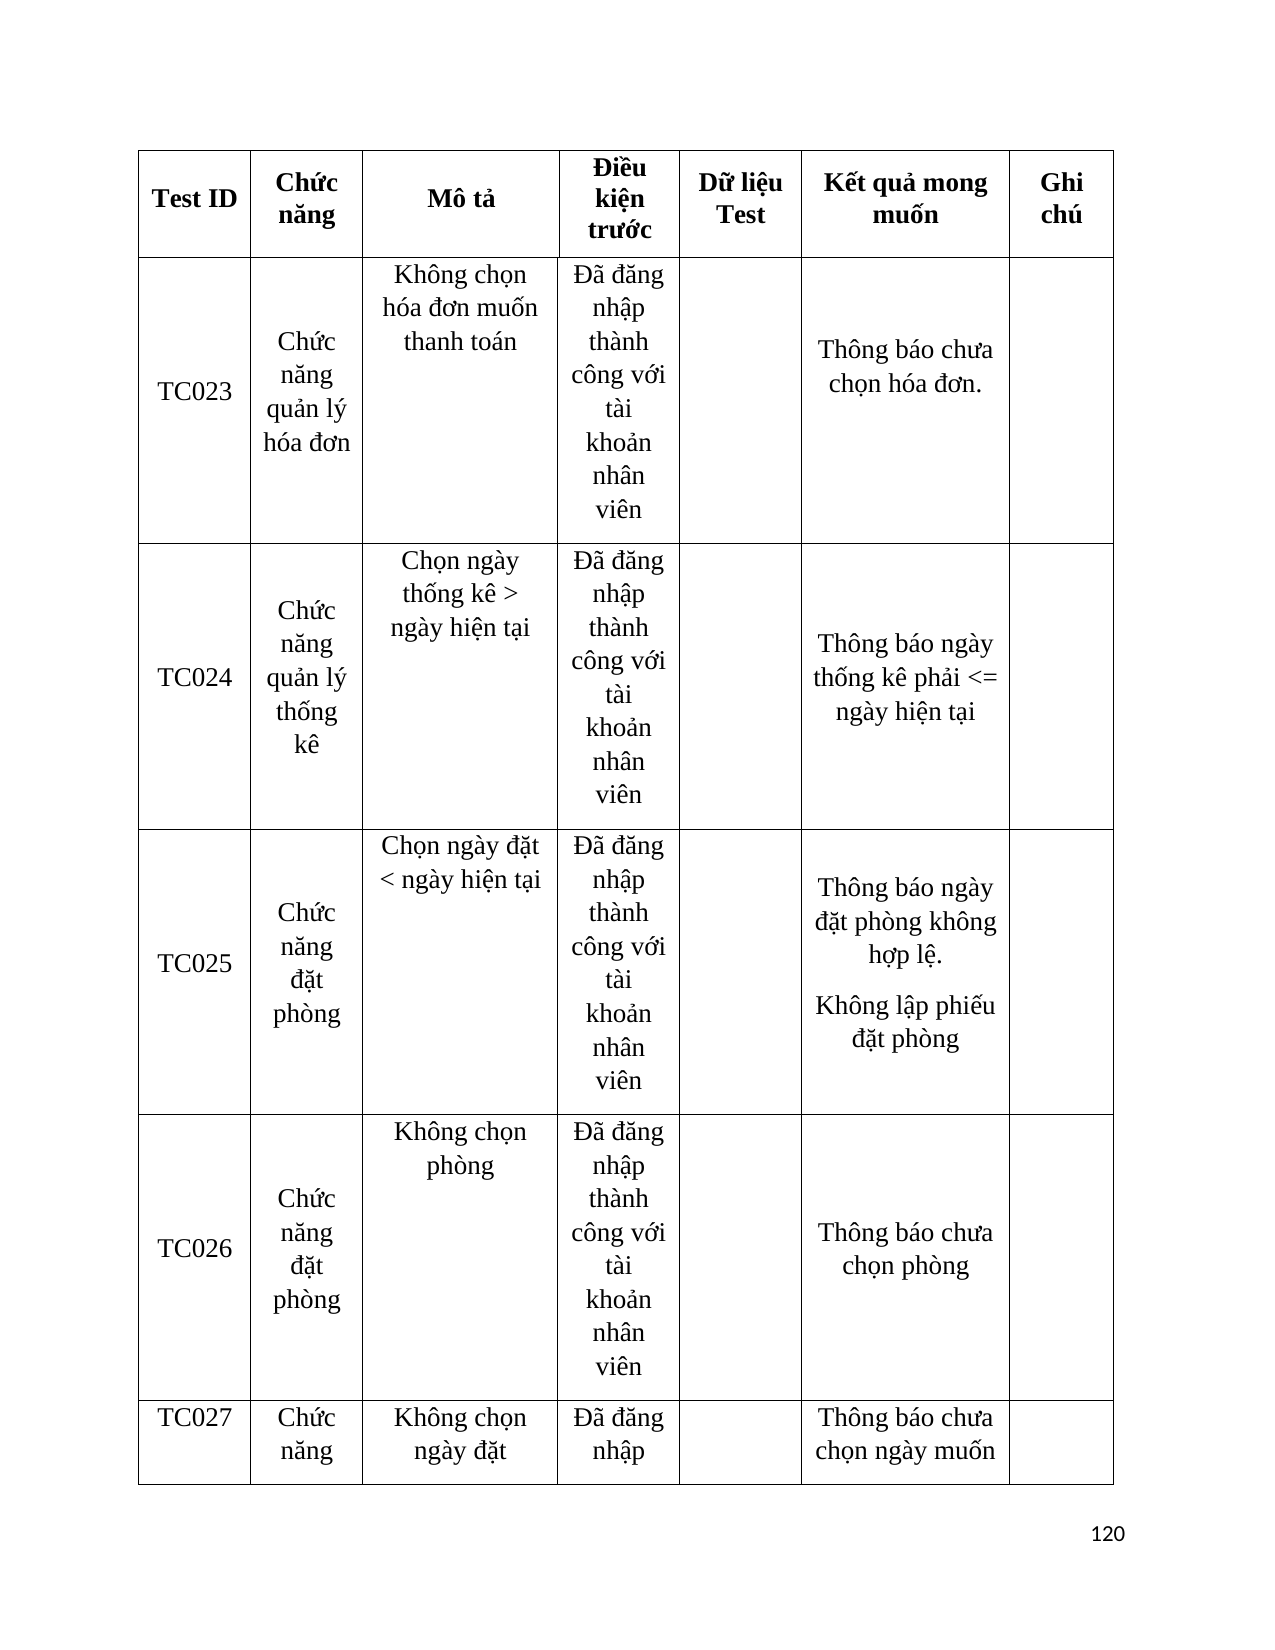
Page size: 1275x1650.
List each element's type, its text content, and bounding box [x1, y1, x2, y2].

table_cell Chọn ngày thống kê > ngày hiện tại [363, 544, 557, 828]
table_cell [558, 1115, 679, 1400]
table_cell Không chọn ngày đặt [363, 1401, 557, 1484]
table_cell [1010, 258, 1113, 543]
table_cell [1010, 544, 1113, 828]
table_cell Thông báo ngày đặt phòng không hợp lệ. Không lập phiếu đặt phòng [802, 830, 1009, 1114]
table_cell Đã đăng nhập thành công với tài khoản nhân viên [558, 830, 679, 1114]
table_header Điều kiện trước [560, 151, 679, 257]
table_header Mô tả [363, 151, 559, 257]
table_cell Không chọn hóa đơn muốn thanh toán [363, 258, 557, 543]
table_cell [680, 1115, 801, 1400]
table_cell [558, 258, 679, 543]
table_cell Chức năng đặt phòng [251, 1401, 362, 1484]
table_cell Chức năng quản lý thống kê [251, 544, 362, 828]
table_cell TC026 [139, 1115, 250, 1400]
table_cell [1010, 830, 1113, 1114]
table_cell Chức năng đặt phòng [251, 1115, 362, 1400]
table_cell Chức năng đặt phòng [251, 830, 362, 1114]
table_cell [1010, 1115, 1113, 1400]
table_cell Đã đăng nhập thành công với tài khoản nhân viên [558, 544, 679, 828]
table_cell Không chọn phòng [363, 1115, 557, 1400]
table_cell TC024 [139, 544, 250, 828]
table_header Kết quả mong muốn [802, 151, 1009, 257]
table_cell [680, 830, 801, 1114]
table_cell [680, 544, 801, 828]
table_header Dữ liệu Test [680, 151, 801, 257]
table_header Ghi chú [1010, 151, 1113, 257]
table_cell Thông báo ngày thống kê phải <= ngày hiện tại [802, 544, 1009, 828]
table_cell TC025 [139, 830, 250, 1114]
table_cell Thông báo chưa chọn phòng [802, 1115, 1009, 1400]
table_cell [1010, 1401, 1113, 1484]
table_cell TC023 [139, 258, 250, 543]
table_header Test ID [139, 151, 250, 257]
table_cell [558, 1401, 679, 1484]
table_cell [680, 1401, 801, 1484]
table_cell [802, 1401, 1009, 1484]
table_cell [680, 258, 801, 543]
table_header Chức năng [251, 151, 362, 257]
table_cell Thông báo chưa chọn hóa đơn. [802, 258, 1009, 543]
table_cell TC027 [139, 1401, 250, 1484]
table_cell Chức năng quản lý hóa đơn [251, 258, 362, 543]
table_cell Chọn ngày đặt < ngày hiện tại [363, 830, 557, 1114]
